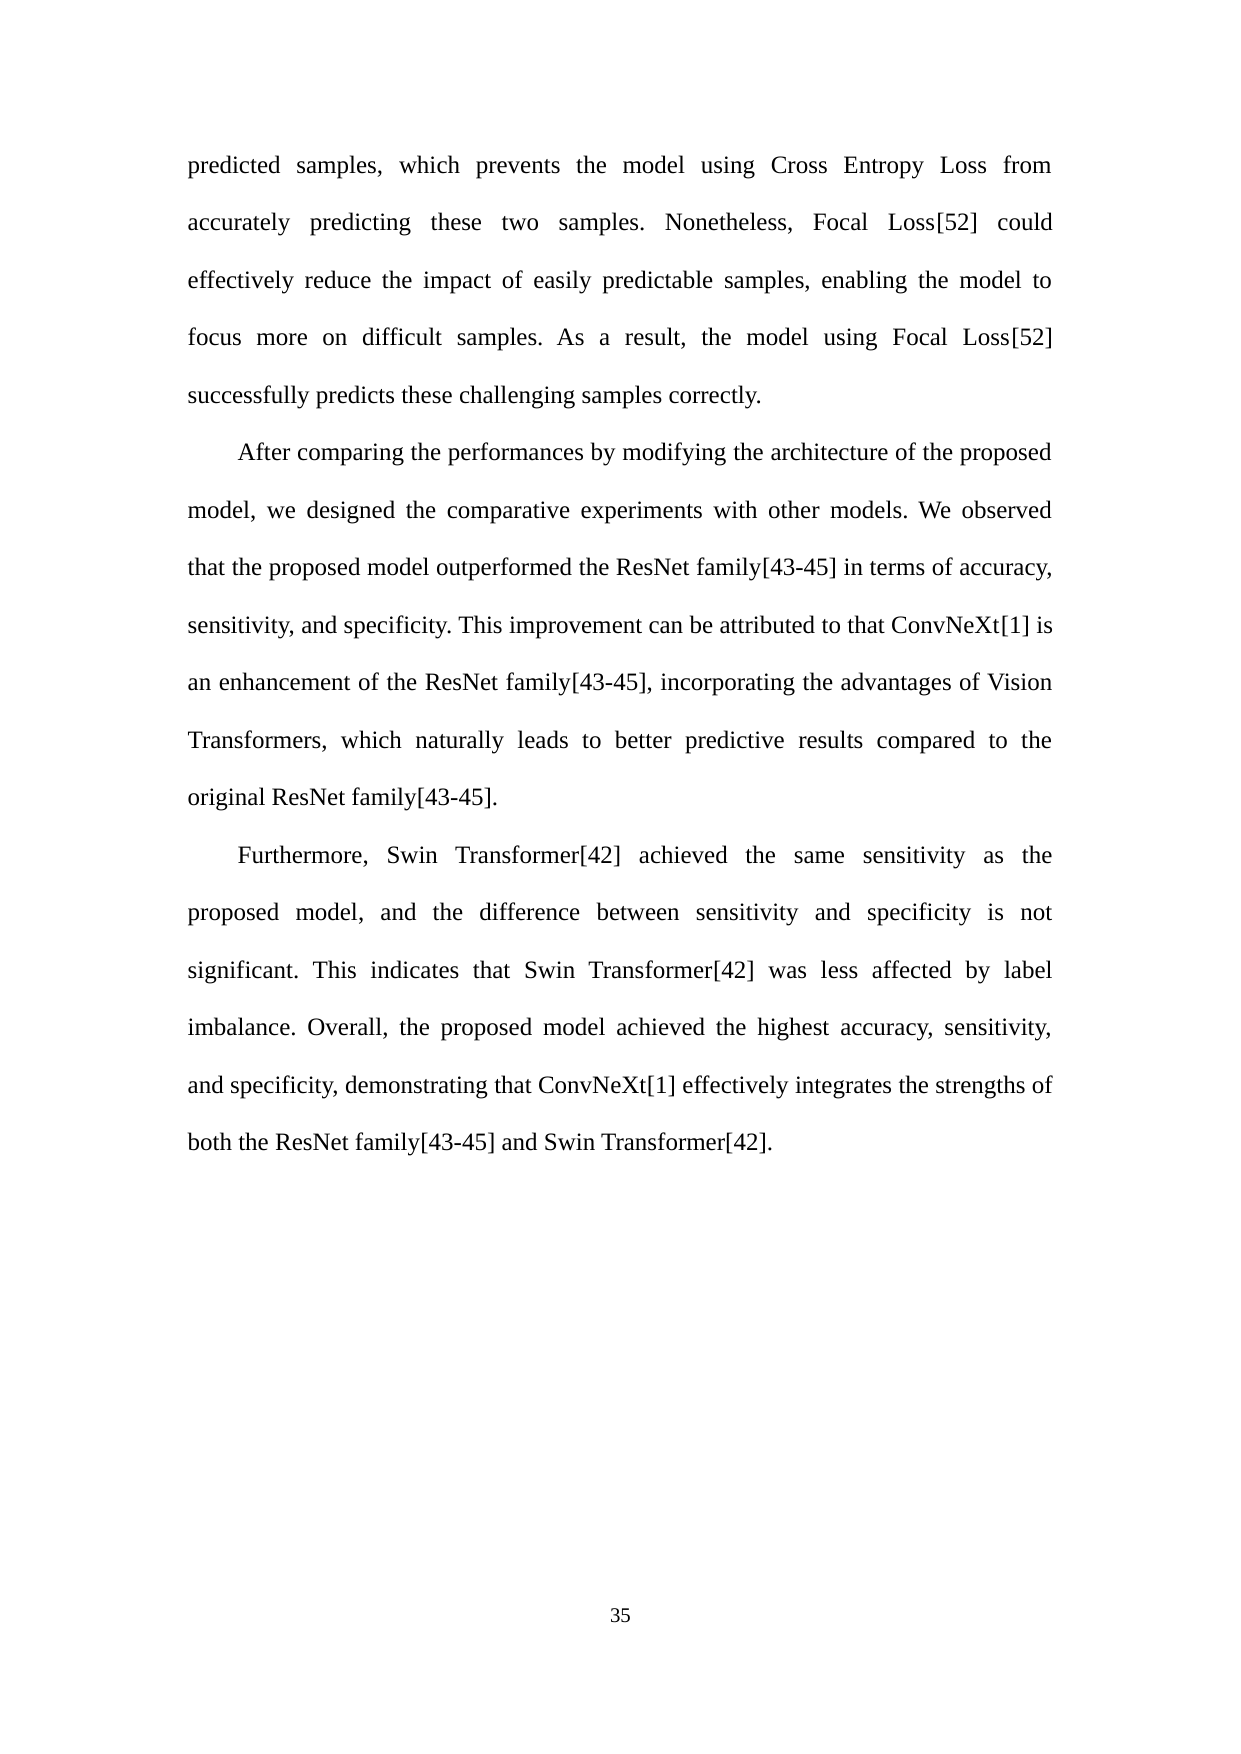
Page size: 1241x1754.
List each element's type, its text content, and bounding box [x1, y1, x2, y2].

text Furthermore, Swin Transformer[42] achieved the same sensitivity as the proposed model, and the difference between sensitivity and specificity is not significant. This indicates that Swin Transformer[42] was less affected by label imbalance. Overall, the proposed model achieved the highest accuracy, sensitivity, and specificity, demonstrating that ConvNeXt[1] effectively integrates the strengths of both the ResNet family[43-45] and Swin Transformer[42]. [187, 840, 1053, 1156]
text After comparing the performances by modifying the architecture of the proposed model, we designed the comparative experiments with other models. We observed that the proposed model outperformed the ResNet family[43-45] in terms of accuracy, sensitivity, and specificity. This improvement can be attributed to that ConvNeXt[1] is an enhancement of the ResNet family[43-45], incorporating the advantages of Vision Transformers, which naturally leads to better predictive results compared to the original ResNet family[43-45]. [187, 437, 1053, 811]
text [187, 150, 1053, 409]
